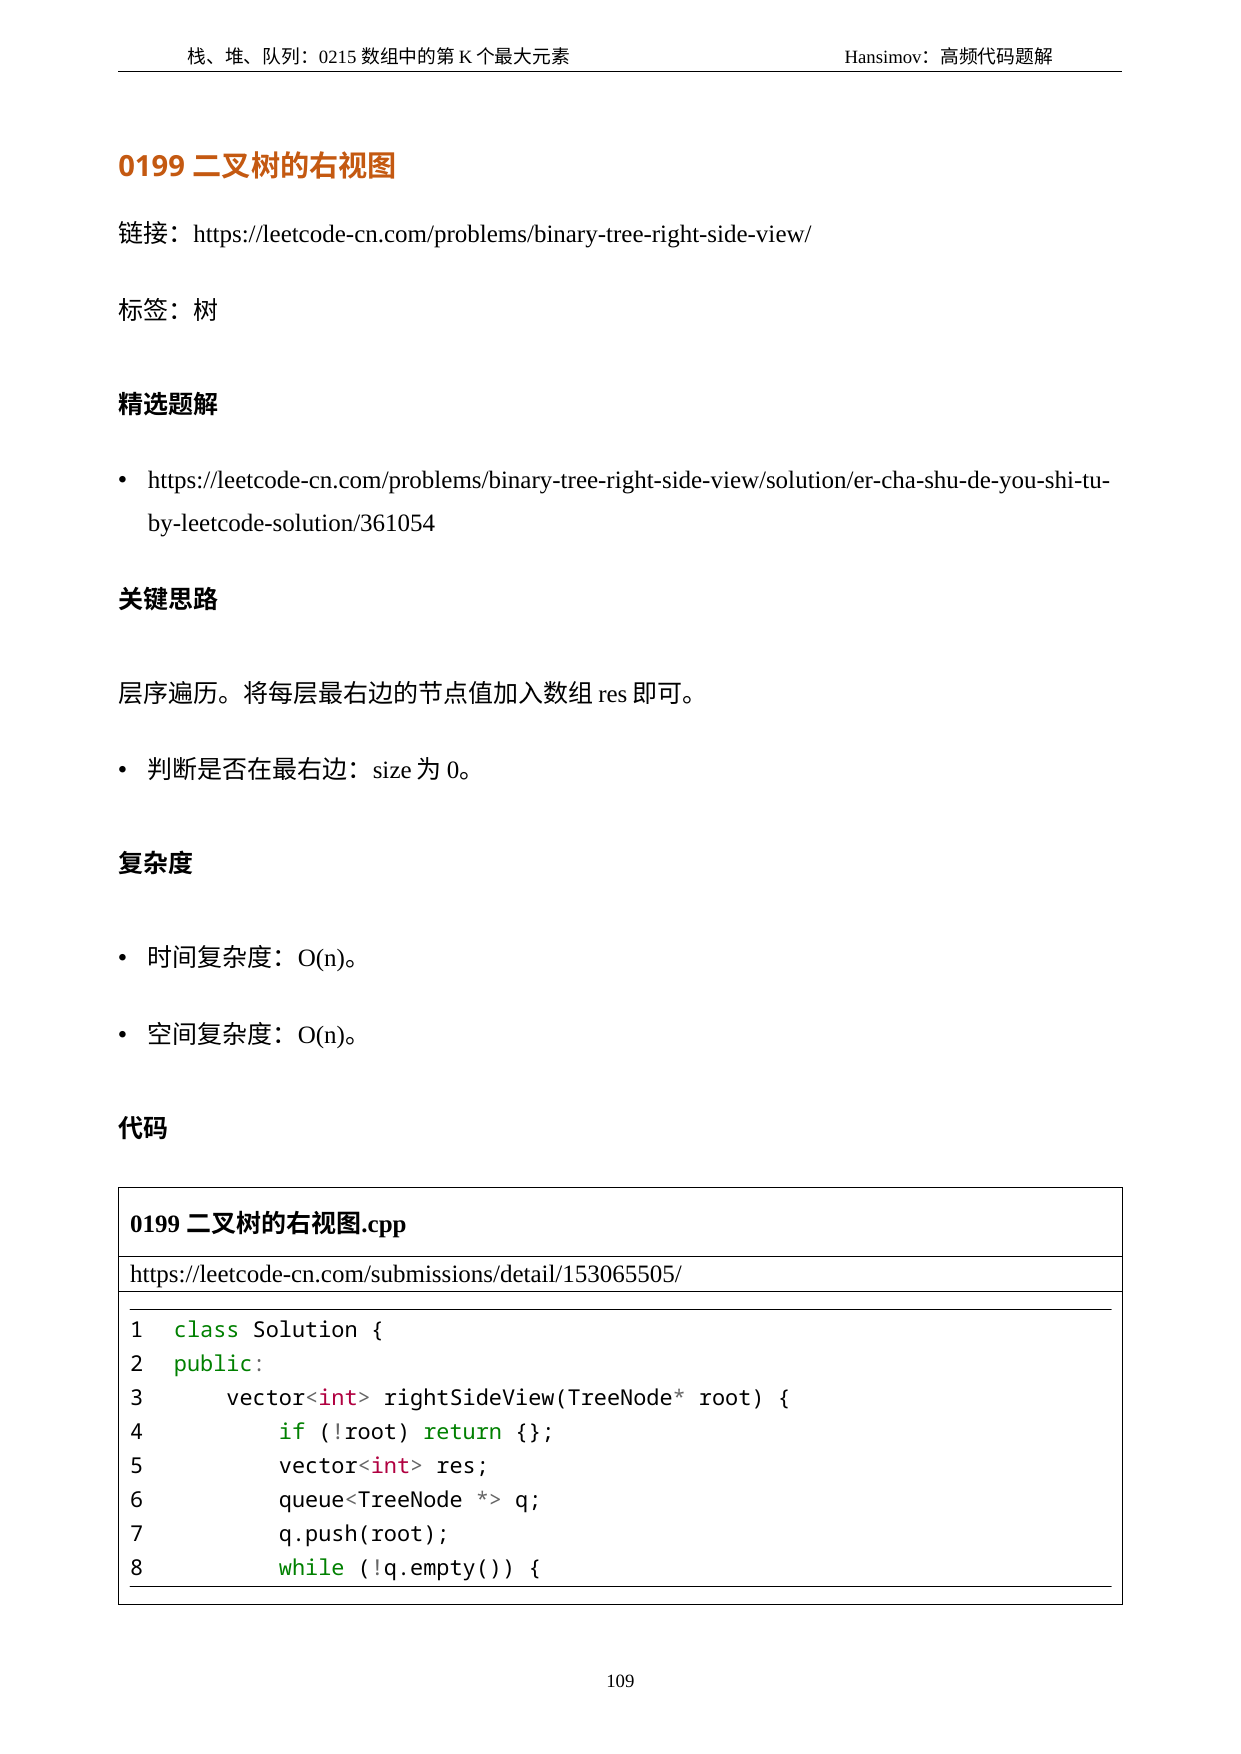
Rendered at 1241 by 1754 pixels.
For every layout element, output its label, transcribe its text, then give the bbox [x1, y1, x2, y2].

subtitle 关键思路 [118, 563, 1097, 631]
text https://leetcode-cn.com/problems/binary-tree-right-side-view/solution/er-cha-shu-de-you-shi-tu-by-leetcode-solution/361054 [118, 463, 1122, 539]
text 链接：https://leetcode-cn.com/problems/binary-tree-right-side-view/ [118, 198, 1122, 266]
table_cell https://leetcode-cn.com/submissions/detail/153065505/ [119, 1257, 1122, 1291]
table_header 0199 二叉树的右视图.cpp [119, 1188, 1122, 1256]
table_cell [119, 1292, 1122, 1604]
text 空间复杂度：O(n)。 [118, 999, 1122, 1067]
text 时间复杂度：O(n)。 [118, 922, 1122, 990]
subtitle 代码 [118, 1093, 1097, 1161]
subtitle 0199 二叉树的右视图 [118, 130, 1097, 198]
subtitle 精选题解 [118, 369, 1097, 437]
text 标签：树 [118, 275, 1122, 343]
subtitle 复杂度 [118, 828, 1097, 896]
text 判断是否在最右边：size为0。 [118, 734, 1122, 802]
text 层序遍历。将每层最右边的节点值加入数组res即可。 [118, 657, 1122, 725]
